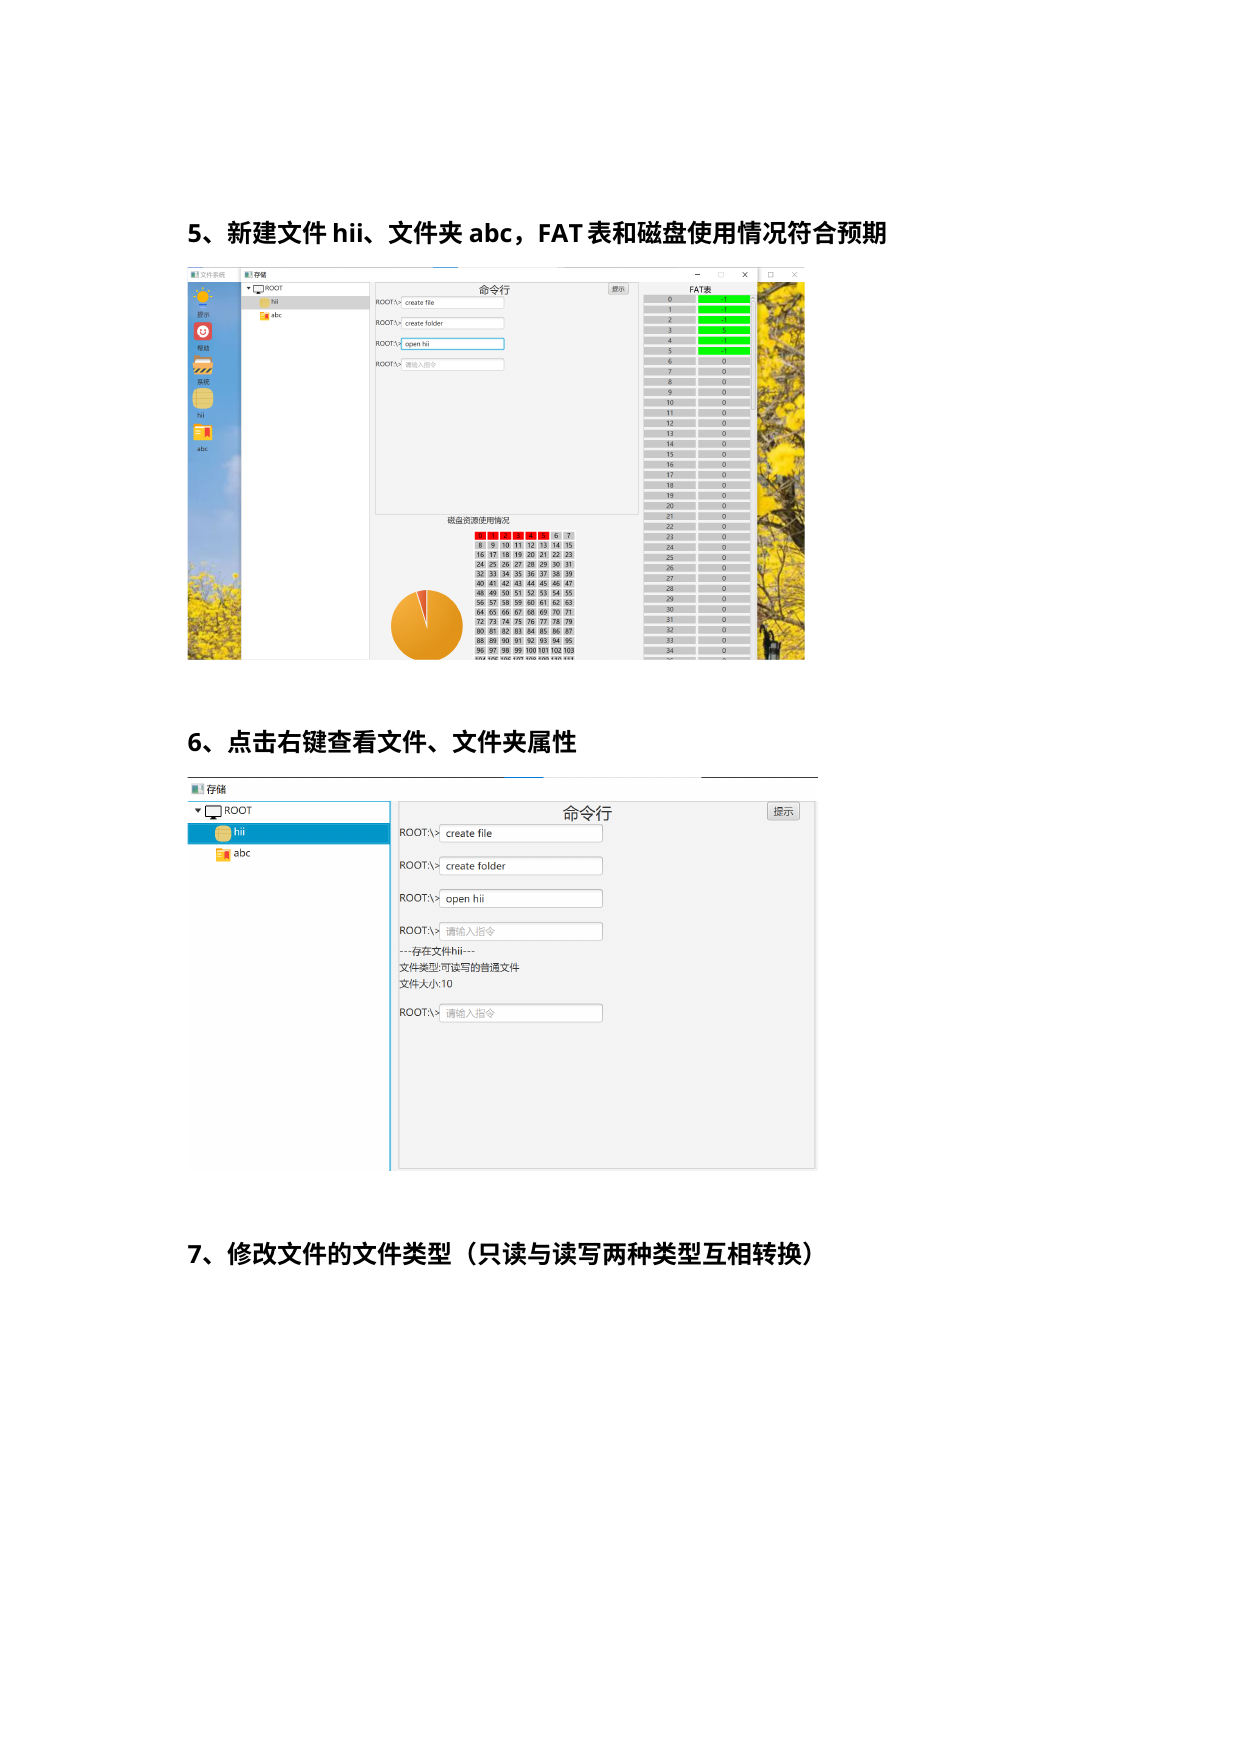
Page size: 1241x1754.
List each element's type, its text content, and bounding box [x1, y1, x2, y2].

picture [187, 267, 805, 660]
list 新建文件hii、文件夹abc，FAT表和磁盘使用情况符合预期 [187, 213, 1053, 249]
list 点击右键查看文件、文件夹属性 [187, 723, 1053, 759]
list 修改文件的文件类型（只读与读写两种类型互相转换） [187, 1234, 1053, 1271]
picture [187, 777, 818, 1171]
